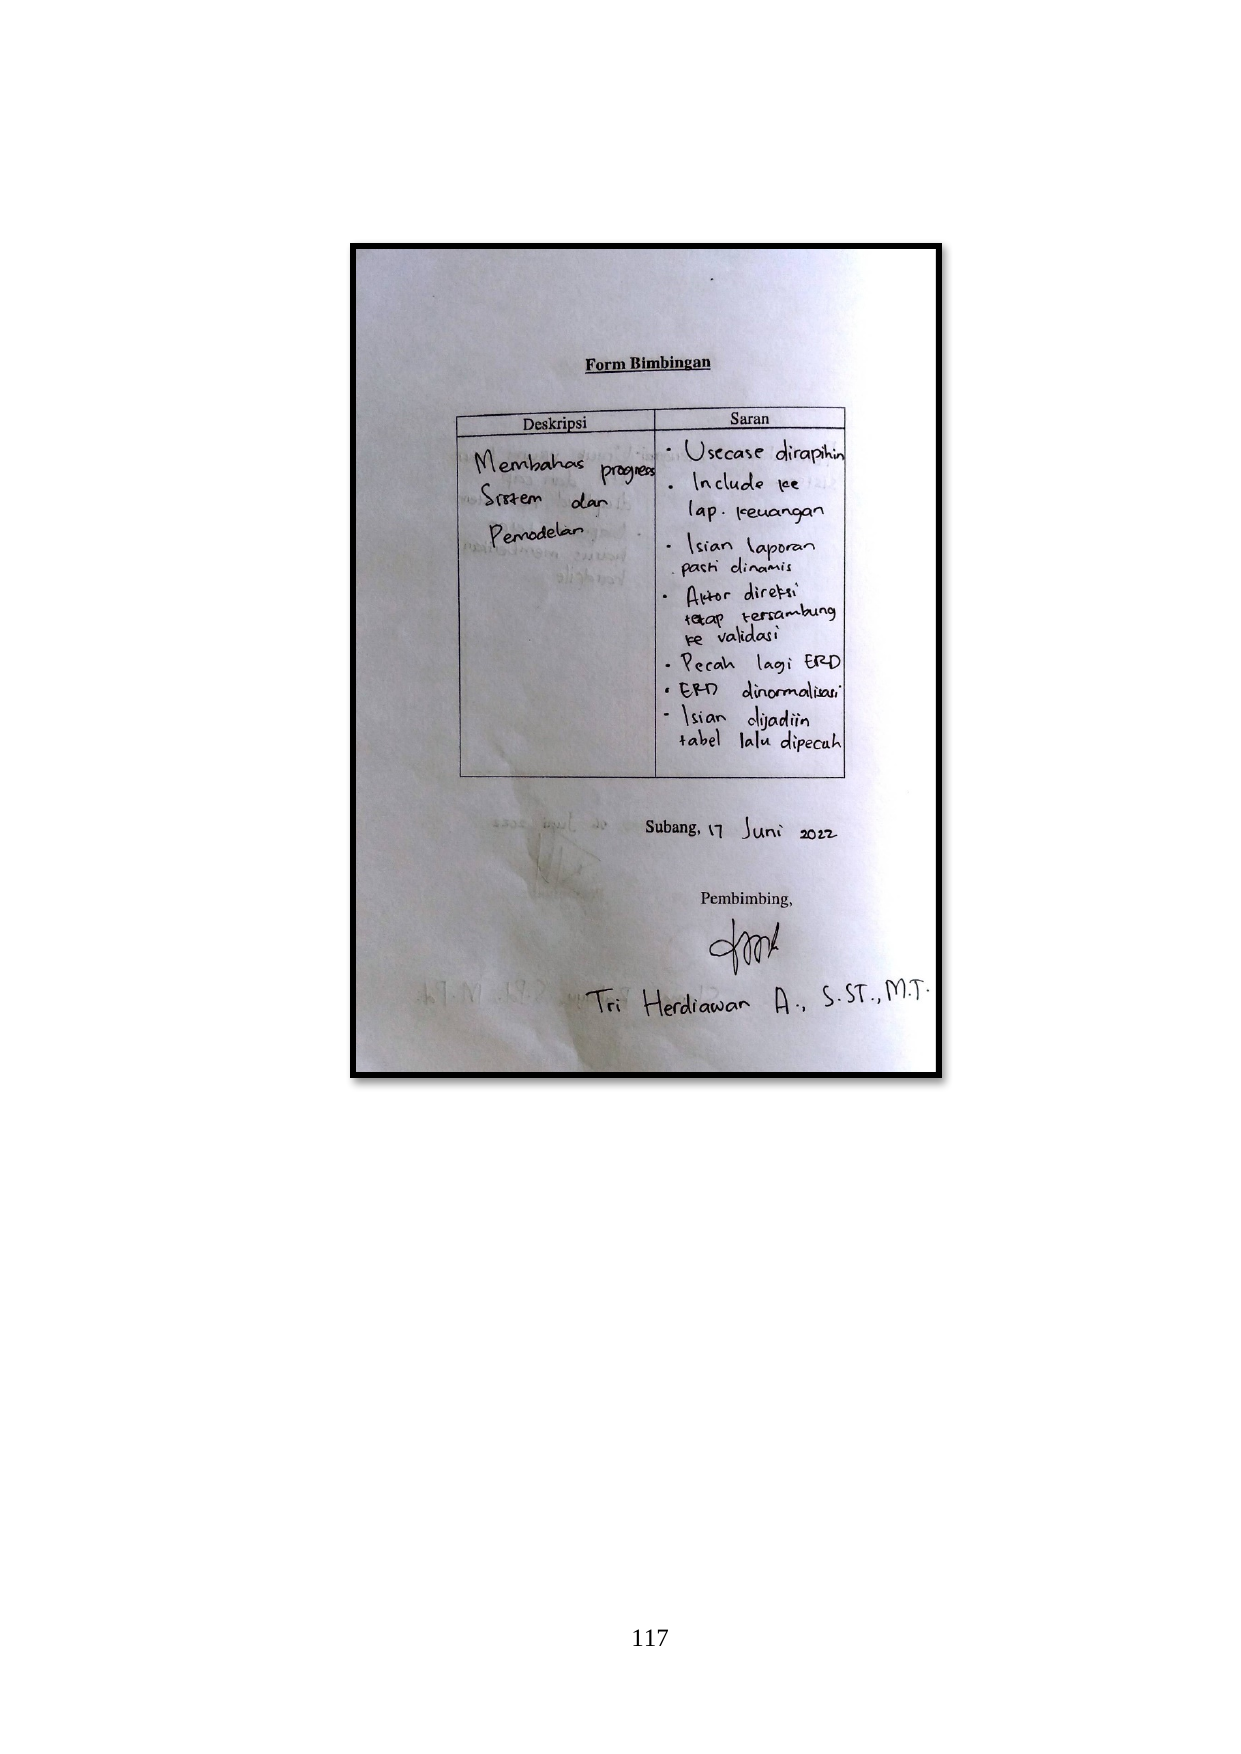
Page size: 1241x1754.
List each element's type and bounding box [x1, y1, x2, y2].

picture [356, 249, 936, 1072]
